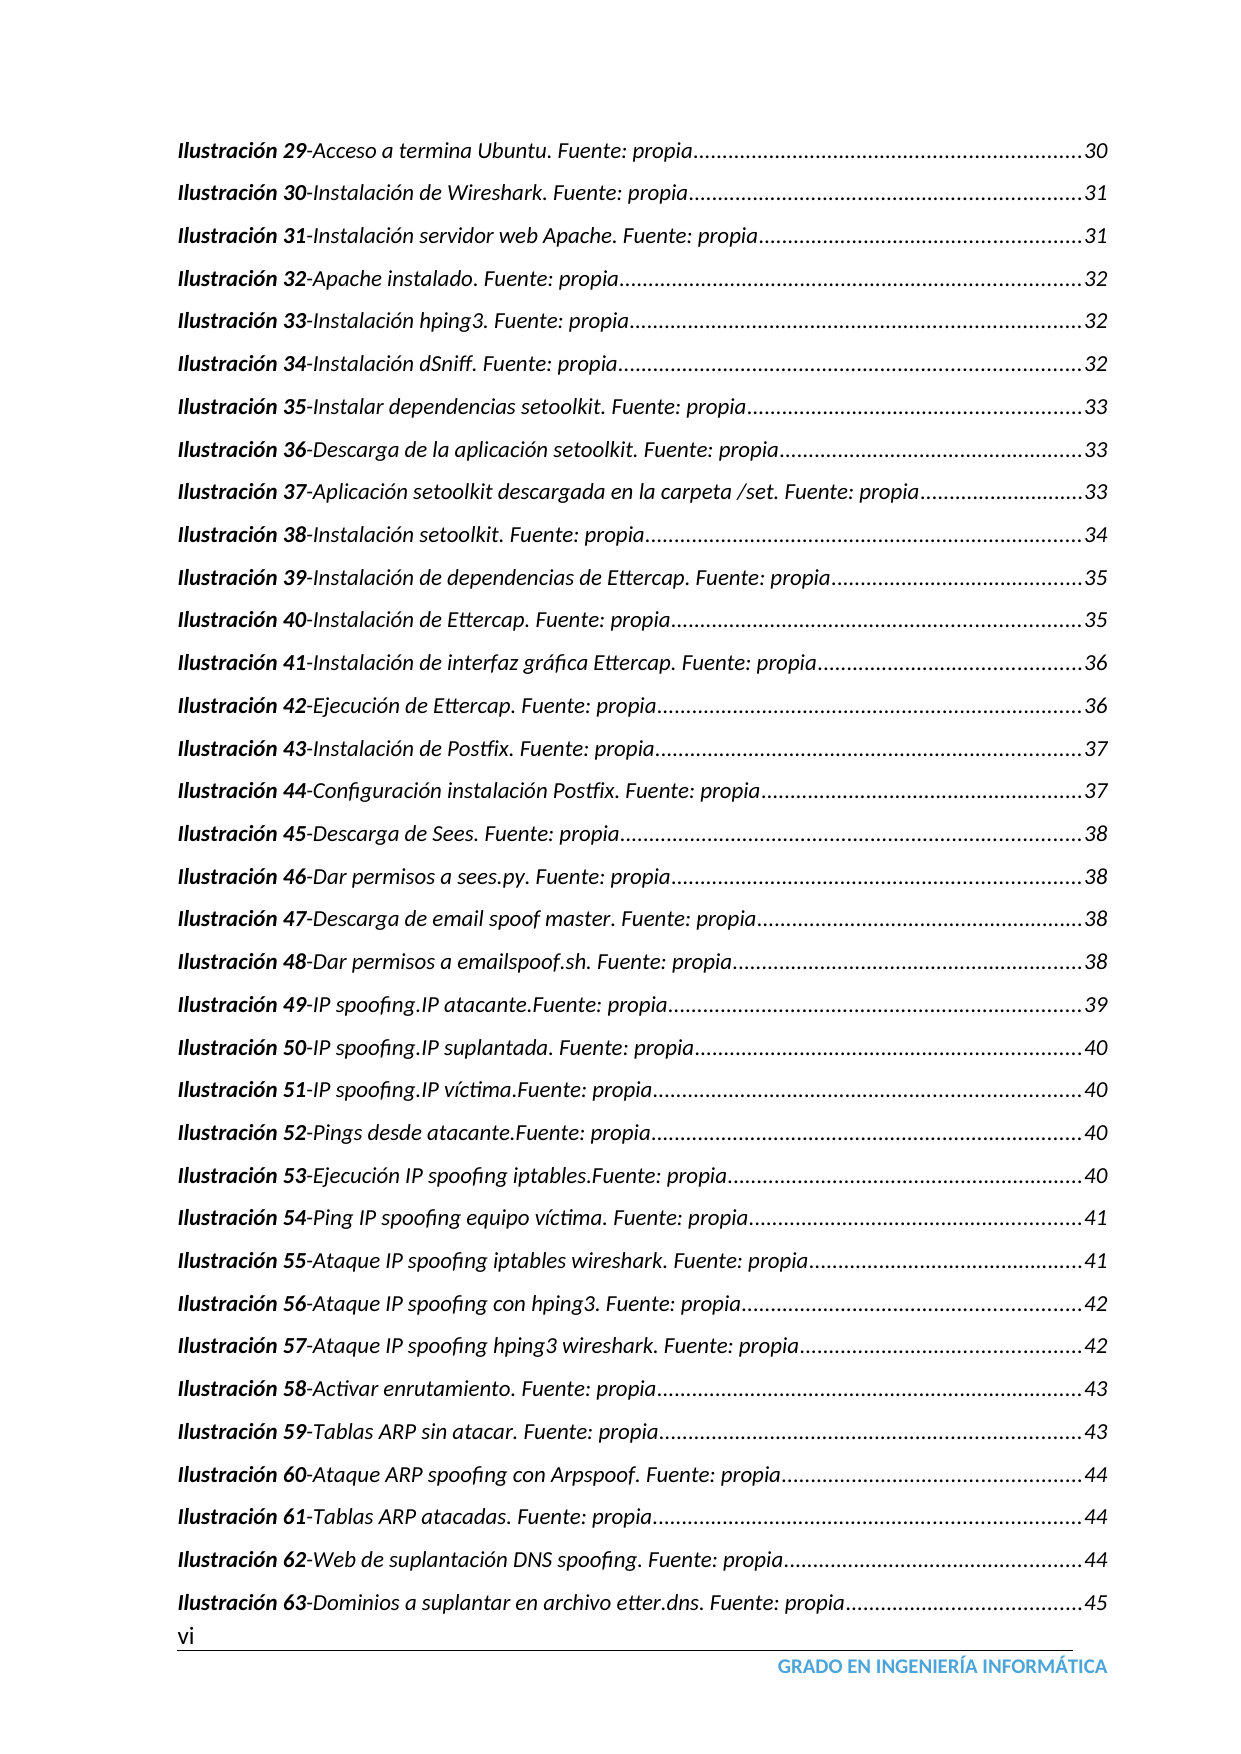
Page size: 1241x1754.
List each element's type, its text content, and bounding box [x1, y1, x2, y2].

text Ilustración 50-IP spoofing.IP suplantada. Fuente: propia 40 [177, 1033, 1110, 1061]
text Ilustración 38-Instalación setoolkit. Fuente: propia 34 [177, 520, 1110, 548]
text Ilustración 29-Acceso a termina Ubuntu. Fuente: propia 30 [177, 136, 1110, 164]
text Ilustración 37-Aplicación setoolkit descargada en la carpeta /set. Fuente: propia 33 [177, 477, 1110, 506]
text Ilustración 55-Ataque IP spoofing iptables wireshark. Fuente: propia 41 [177, 1246, 1110, 1274]
text Ilustración 60-Ataque ARP spoofing con Arpspoof. Fuente: propia 44 [177, 1460, 1110, 1488]
text Ilustración 41-Instalación de interfaz gráfica Ettercap. Fuente: propia 36 [177, 648, 1110, 676]
text Ilustración 59-Tablas ARP sin atacar. Fuente: propia 43 [177, 1417, 1110, 1445]
text Ilustración 49-IP spoofing.IP atacante.Fuente: propia 39 [177, 990, 1110, 1018]
text Ilustración 57-Ataque IP spoofing hping3 wireshark. Fuente: propia 42 [177, 1332, 1110, 1360]
text Ilustración 62-Web de suplantación DNS spoofing. Fuente: propia 44 [177, 1545, 1110, 1573]
text Ilustración 35-Instalar dependencias setoolkit. Fuente: propia 33 [177, 392, 1110, 420]
text Ilustración 32-Apache instalado. Fuente: propia 32 [177, 264, 1110, 292]
text Ilustración 53-Ejecución IP spoofing iptables.Fuente: propia 40 [177, 1161, 1110, 1189]
text Ilustración 47-Descarga de email spoof master. Fuente: propia 38 [177, 904, 1110, 933]
text Ilustración 36-Descarga de la aplicación setoolkit. Fuente: propia 33 [177, 435, 1110, 463]
text Ilustración 48-Dar permisos a emailspoof.sh. Fuente: propia 38 [177, 947, 1110, 975]
text Ilustración 44-Configuración instalación Postfix. Fuente: propia 37 [177, 776, 1110, 804]
text Ilustración 52-Pings desde atacante.Fuente: propia 40 [177, 1118, 1110, 1146]
text Ilustración 54-Ping IP spoofing equipo víctima. Fuente: propia 41 [177, 1203, 1110, 1232]
text Ilustración 42-Ejecución de Ettercap. Fuente: propia 36 [177, 691, 1110, 719]
text Ilustración 51-IP spoofing.IP víctima.Fuente: propia 40 [177, 1075, 1110, 1103]
text Ilustración 30-Instalación de Wireshark. Fuente: propia 31 [177, 178, 1110, 207]
text Ilustración 40-Instalación de Ettercap. Fuente: propia 35 [177, 606, 1110, 634]
text Ilustración 61-Tablas ARP atacadas. Fuente: propia 44 [177, 1502, 1110, 1531]
text Ilustración 46-Dar permisos a sees.py. Fuente: propia 38 [177, 862, 1110, 890]
text Ilustración 31-Instalación servidor web Apache. Fuente: propia 31 [177, 221, 1110, 249]
text Ilustración 58-Activar enrutamiento. Fuente: propia 43 [177, 1374, 1110, 1402]
text Ilustración 63-Dominios a suplantar en archivo etter.dns. Fuente: propia 45 [177, 1588, 1110, 1616]
text Ilustración 43-Instalación de Postfix. Fuente: propia 37 [177, 734, 1110, 762]
text Ilustración 45-Descarga de Sees. Fuente: propia 38 [177, 819, 1110, 847]
text Ilustración 39-Instalación de dependencias de Ettercap. Fuente: propia 35 [177, 563, 1110, 591]
text Ilustración 33-Instalación hping3. Fuente: propia 32 [177, 307, 1110, 335]
text Ilustración 56-Ataque IP spoofing con hping3. Fuente: propia 42 [177, 1289, 1110, 1317]
text Ilustración 34-Instalación dSniff. Fuente: propia 32 [177, 349, 1110, 377]
